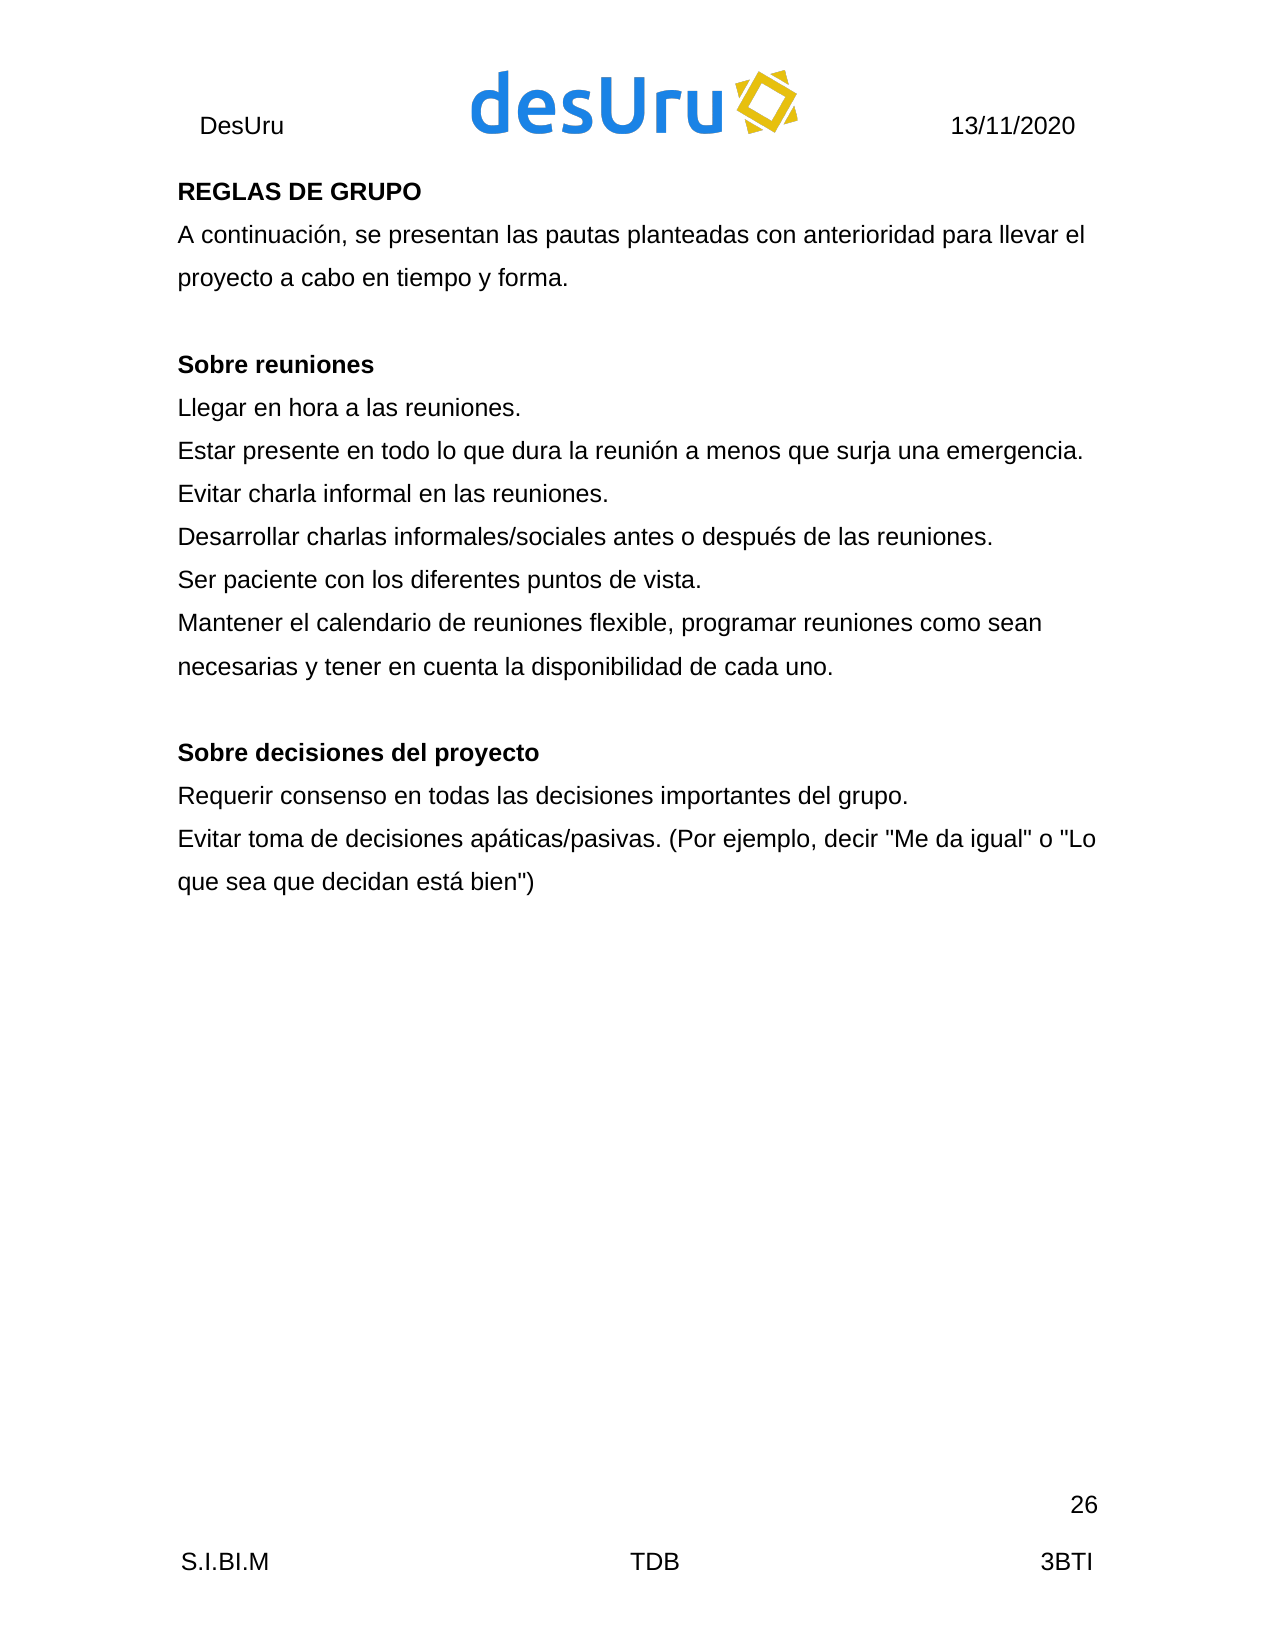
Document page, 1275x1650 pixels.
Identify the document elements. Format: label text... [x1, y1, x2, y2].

text Evitar charla informal en las reuniones. [177, 479, 1098, 508]
text A continuación, se presentan las pautas planteadas con anterioridad para llevar el proyecto a cabo en tiempo y forma. [177, 220, 1098, 292]
text Evitar toma de decisiones apáticas/pasivas. (Por ejemplo, decir "Me da igual" o "Lo que sea que decidan está bien") [177, 824, 1098, 896]
text Desarrollar charlas informales/sociales antes o después de las reuniones. [177, 522, 1098, 551]
text Sobre decisiones del proyecto [177, 738, 1098, 767]
text Llegar en hora a las reuniones. [177, 393, 1098, 422]
text Requerir consenso en todas las decisiones importantes del grupo. [177, 781, 1098, 810]
picture [471, 70, 798, 134]
text Estar presente en todo lo que dura la reunión a menos que surja una emergencia. [177, 436, 1098, 465]
text Ser paciente con los diferentes puntos de vista. [177, 565, 1098, 594]
text Sobre reuniones [177, 350, 1098, 378]
text REGLAS DE GRUPO [177, 177, 1098, 206]
text Mantener el calendario de reuniones flexible, programar reuniones como sean necesarias y tener en cuenta la disponibilidad de cada uno. [177, 608, 1098, 680]
